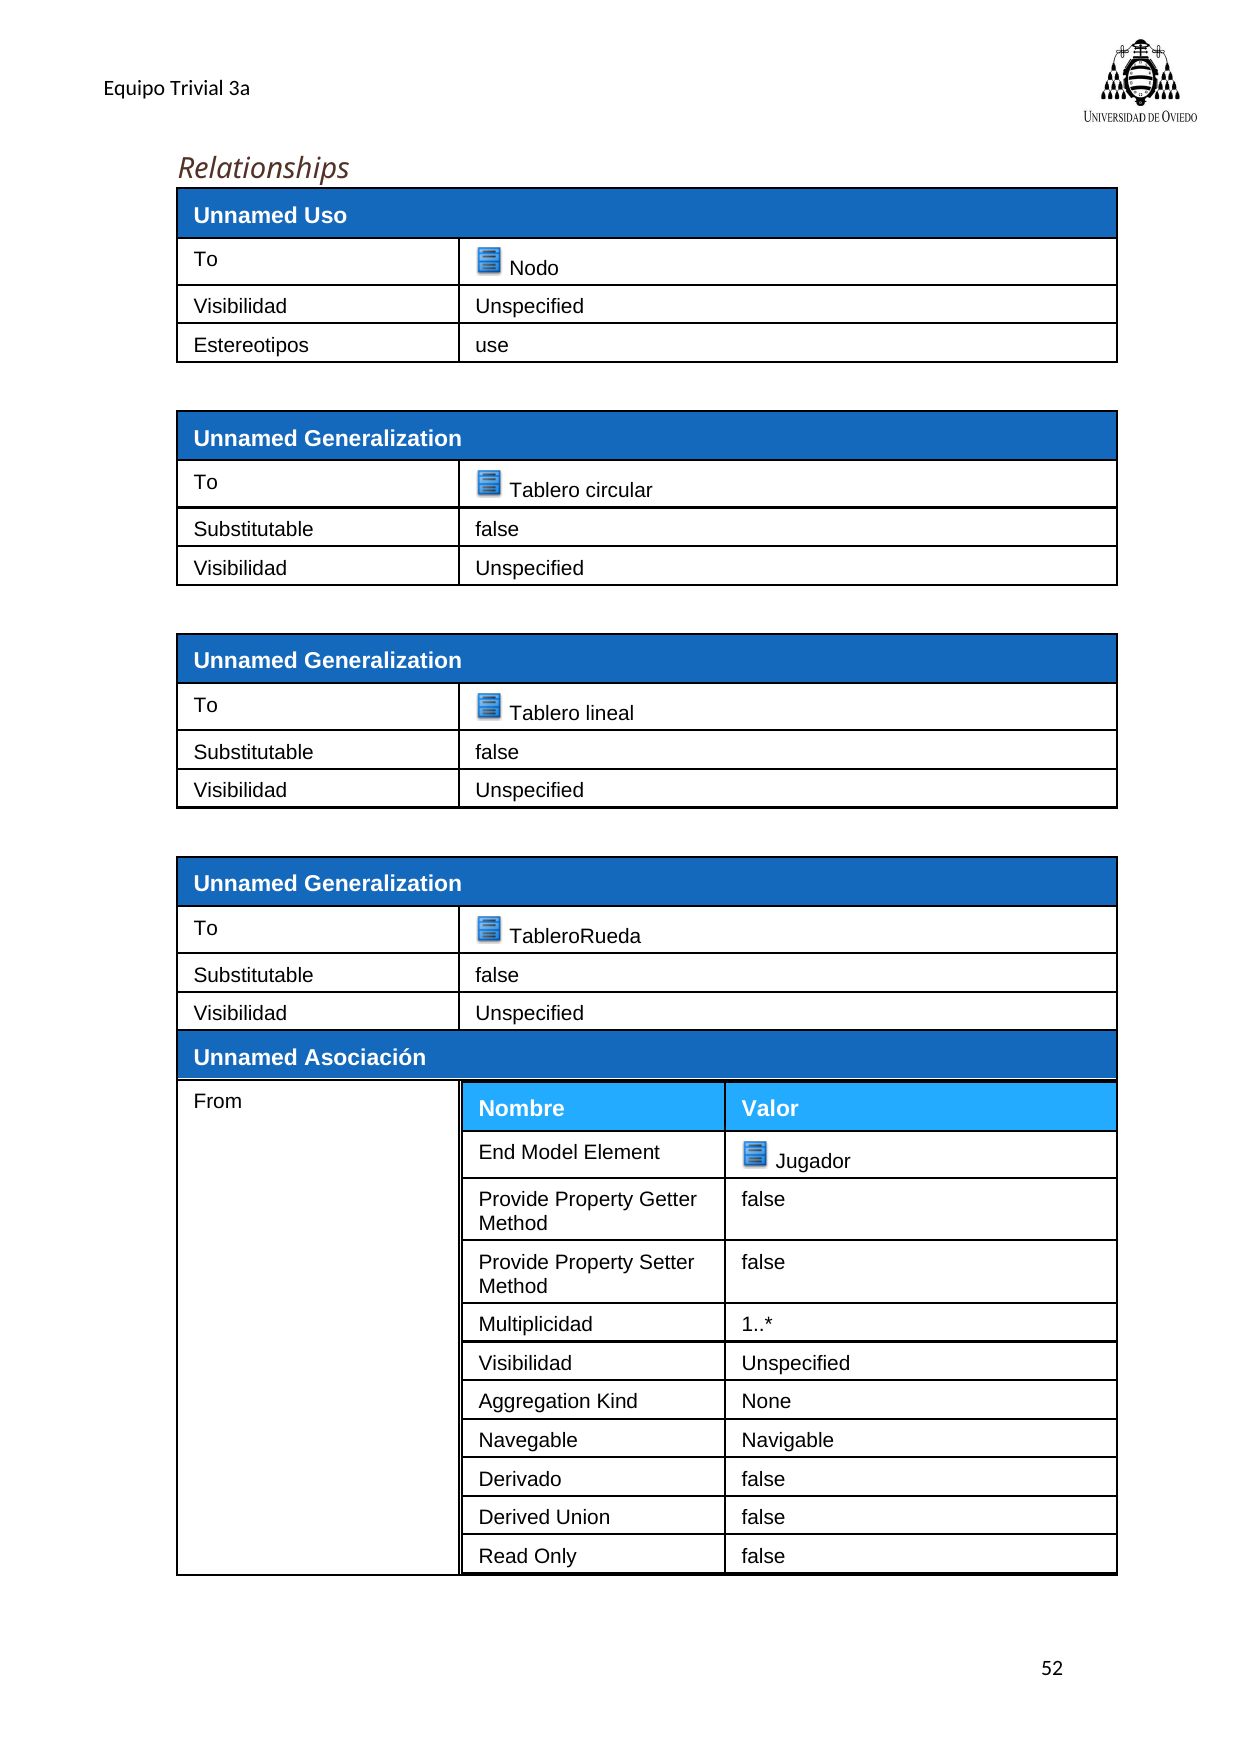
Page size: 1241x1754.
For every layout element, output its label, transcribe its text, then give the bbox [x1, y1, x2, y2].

table_cell Unspecified [460, 286, 1116, 322]
table_header Unnamed Generalization [178, 858, 1116, 905]
table_cell [726, 1343, 1116, 1379]
table_cell To [178, 684, 458, 729]
table_cell From [178, 1081, 458, 1574]
table_cell Tablero lineal [460, 684, 1116, 729]
table_cell Unnamed Asociación [178, 1031, 1116, 1078]
table_cell [463, 1304, 724, 1340]
table_cell [726, 1497, 1116, 1533]
picture [475, 247, 504, 276]
table_cell [463, 1420, 724, 1456]
table_cell [726, 1241, 1116, 1302]
picture [475, 692, 504, 721]
table_cell [726, 1458, 1116, 1495]
table_cell Substitutable [178, 731, 458, 768]
table_cell [726, 1420, 1116, 1456]
table_cell [726, 1535, 1116, 1572]
table_cell Visibilidad [178, 770, 458, 806]
table_cell Unspecified [460, 993, 1116, 1029]
table_cell [463, 1497, 724, 1533]
table_cell [726, 1304, 1116, 1340]
table_cell [726, 1381, 1116, 1418]
table_cell [463, 1179, 724, 1239]
table_cell To [178, 239, 458, 284]
table_cell [463, 1381, 724, 1418]
picture [741, 1140, 770, 1169]
table_cell Substitutable [178, 954, 458, 991]
table_cell [463, 1241, 724, 1302]
table_cell Unspecified [460, 547, 1116, 583]
table_cell false [460, 509, 1116, 545]
table_cell Substitutable [178, 509, 458, 545]
table_cell TableroRueda [460, 907, 1116, 952]
table_cell [463, 1343, 724, 1379]
table_cell [463, 1458, 724, 1495]
table_cell false [460, 954, 1116, 991]
table_cell Unspecified [460, 770, 1116, 806]
table_cell Visibilidad [178, 993, 458, 1029]
table_cell [726, 1132, 1116, 1177]
table_cell Visibilidad [178, 286, 458, 322]
table_header Unnamed Uso [178, 189, 1116, 237]
picture [475, 915, 504, 944]
table_cell Estereotipos [178, 324, 458, 361]
table_cell [726, 1179, 1116, 1239]
table_header Unnamed Generalization [178, 635, 1116, 682]
table_cell Nodo [460, 239, 1116, 284]
table_cell use [460, 324, 1116, 361]
picture [475, 469, 504, 498]
table_cell Visibilidad [178, 547, 458, 583]
table_cell To [178, 907, 458, 952]
table_cell false [460, 731, 1116, 768]
table_cell [463, 1535, 724, 1572]
subtitle Relationships [177, 148, 1063, 187]
table_cell Tablero circular [460, 461, 1116, 506]
table_cell To [178, 461, 458, 506]
picture [1077, 35, 1198, 123]
table_cell [463, 1132, 724, 1177]
table_header Unnamed Generalization [178, 412, 1116, 459]
